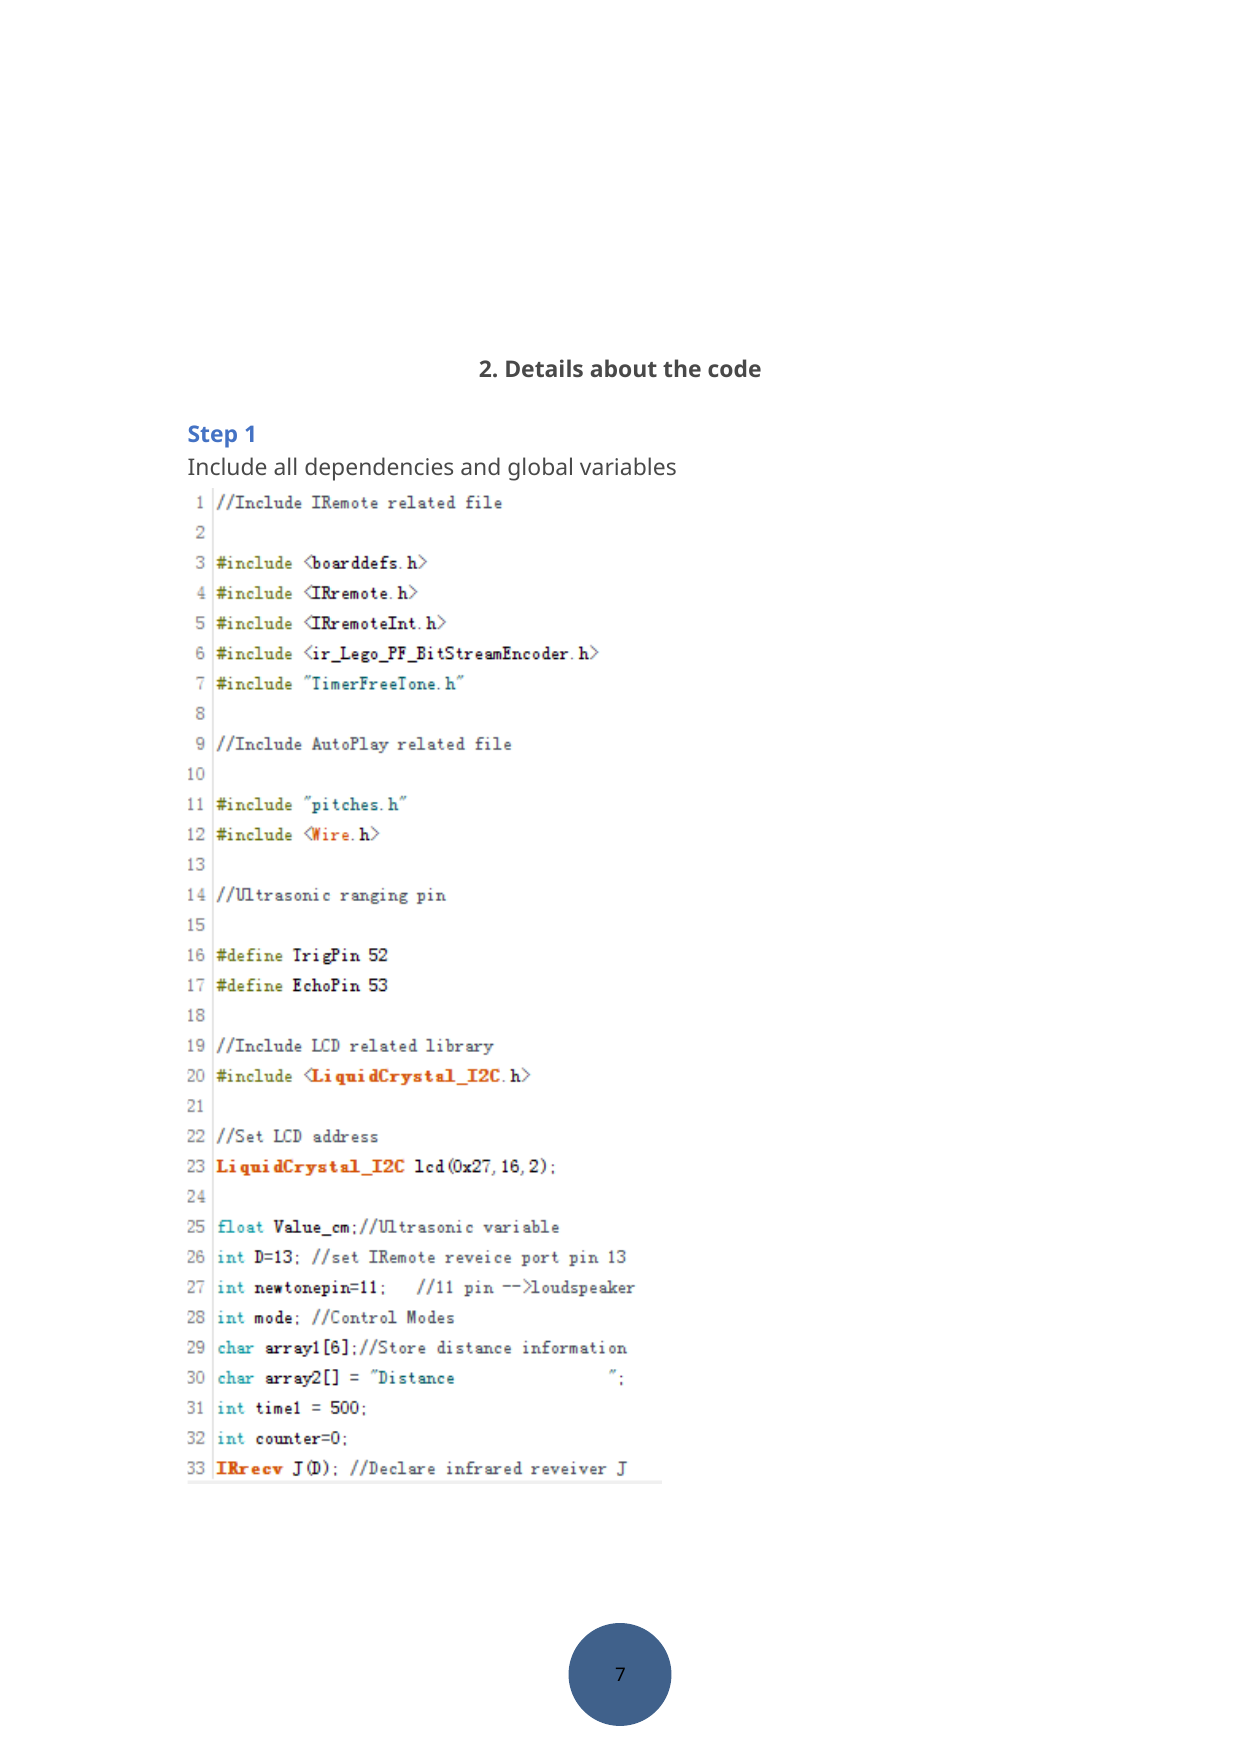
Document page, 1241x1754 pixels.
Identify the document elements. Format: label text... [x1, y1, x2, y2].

picture [187, 488, 662, 1484]
text Step 1 [187, 418, 1053, 450]
text Include all dependencies and global variables [187, 450, 1053, 483]
text 2. Details about the code [187, 353, 1053, 385]
